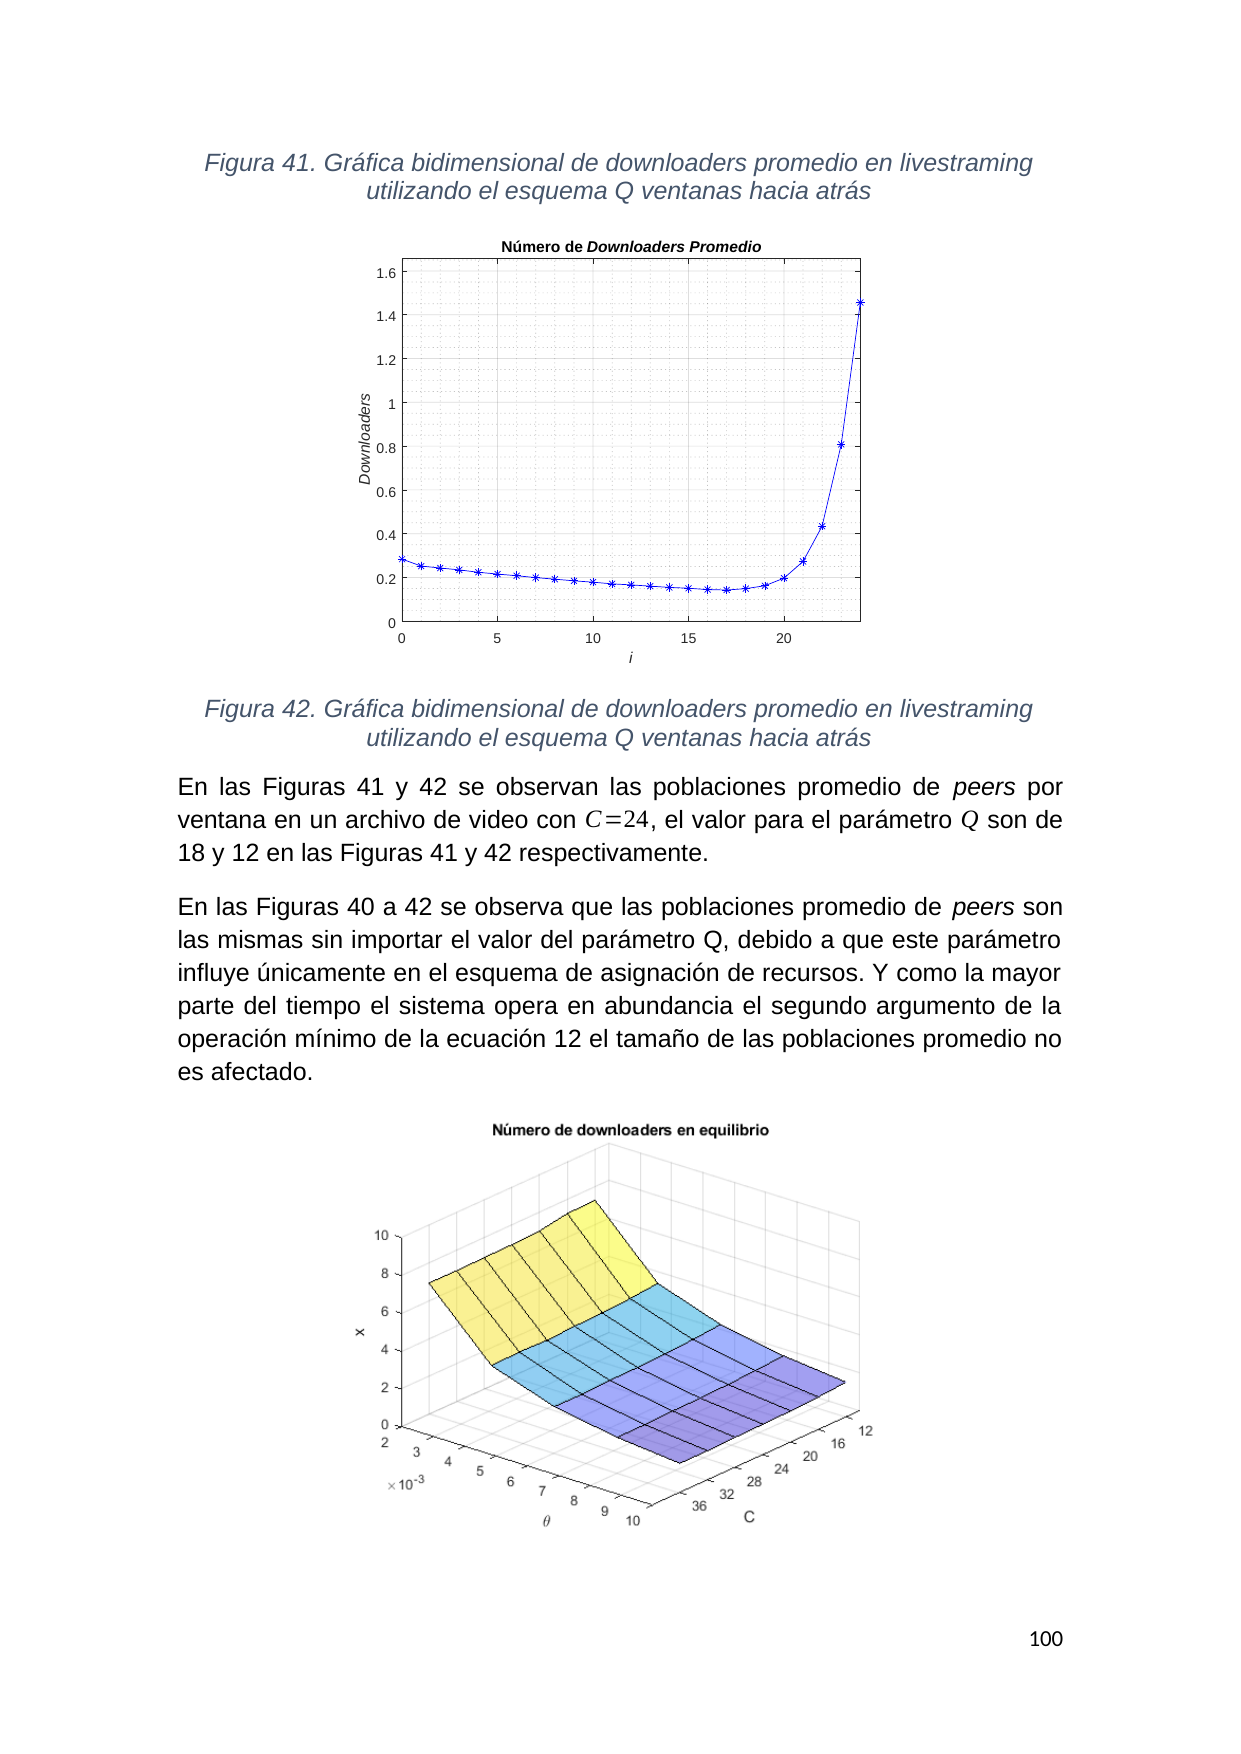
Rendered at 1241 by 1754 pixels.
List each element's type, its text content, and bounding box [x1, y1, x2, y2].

picture [325, 1111, 916, 1554]
text Figura 41. Gráfica bidimensional de downloaders promedio en livestraming utilizando el esquema Q ventanas hacia atrás [177, 148, 1063, 205]
text En las Figuras 41 y 42 se observan las poblaciones promedio de peers por ventana en un archivo de video con , el valor para el parámetro son de 18 y 12 en las Figuras 41 y 42 respectivamente. [177, 772, 1063, 867]
text Figura 42. Gráfica bidimensional de downloaders promedio en livestraming utilizando el esquema Q ventanas hacia atrás [177, 694, 1063, 751]
text En las Figuras 40 a 42 se observa que las poblaciones promedio de peers son las mismas sin importar el valor del parámetro Q, debido a que este parámetro influye únicamente en el esquema de asignación de recursos. Y como la mayor parte del tiempo el sistema opera en abundancia el segundo argumento de la operación mínimo de la ecuación 12 el tamaño de las poblaciones promedio no es afectado. [177, 892, 1063, 1086]
